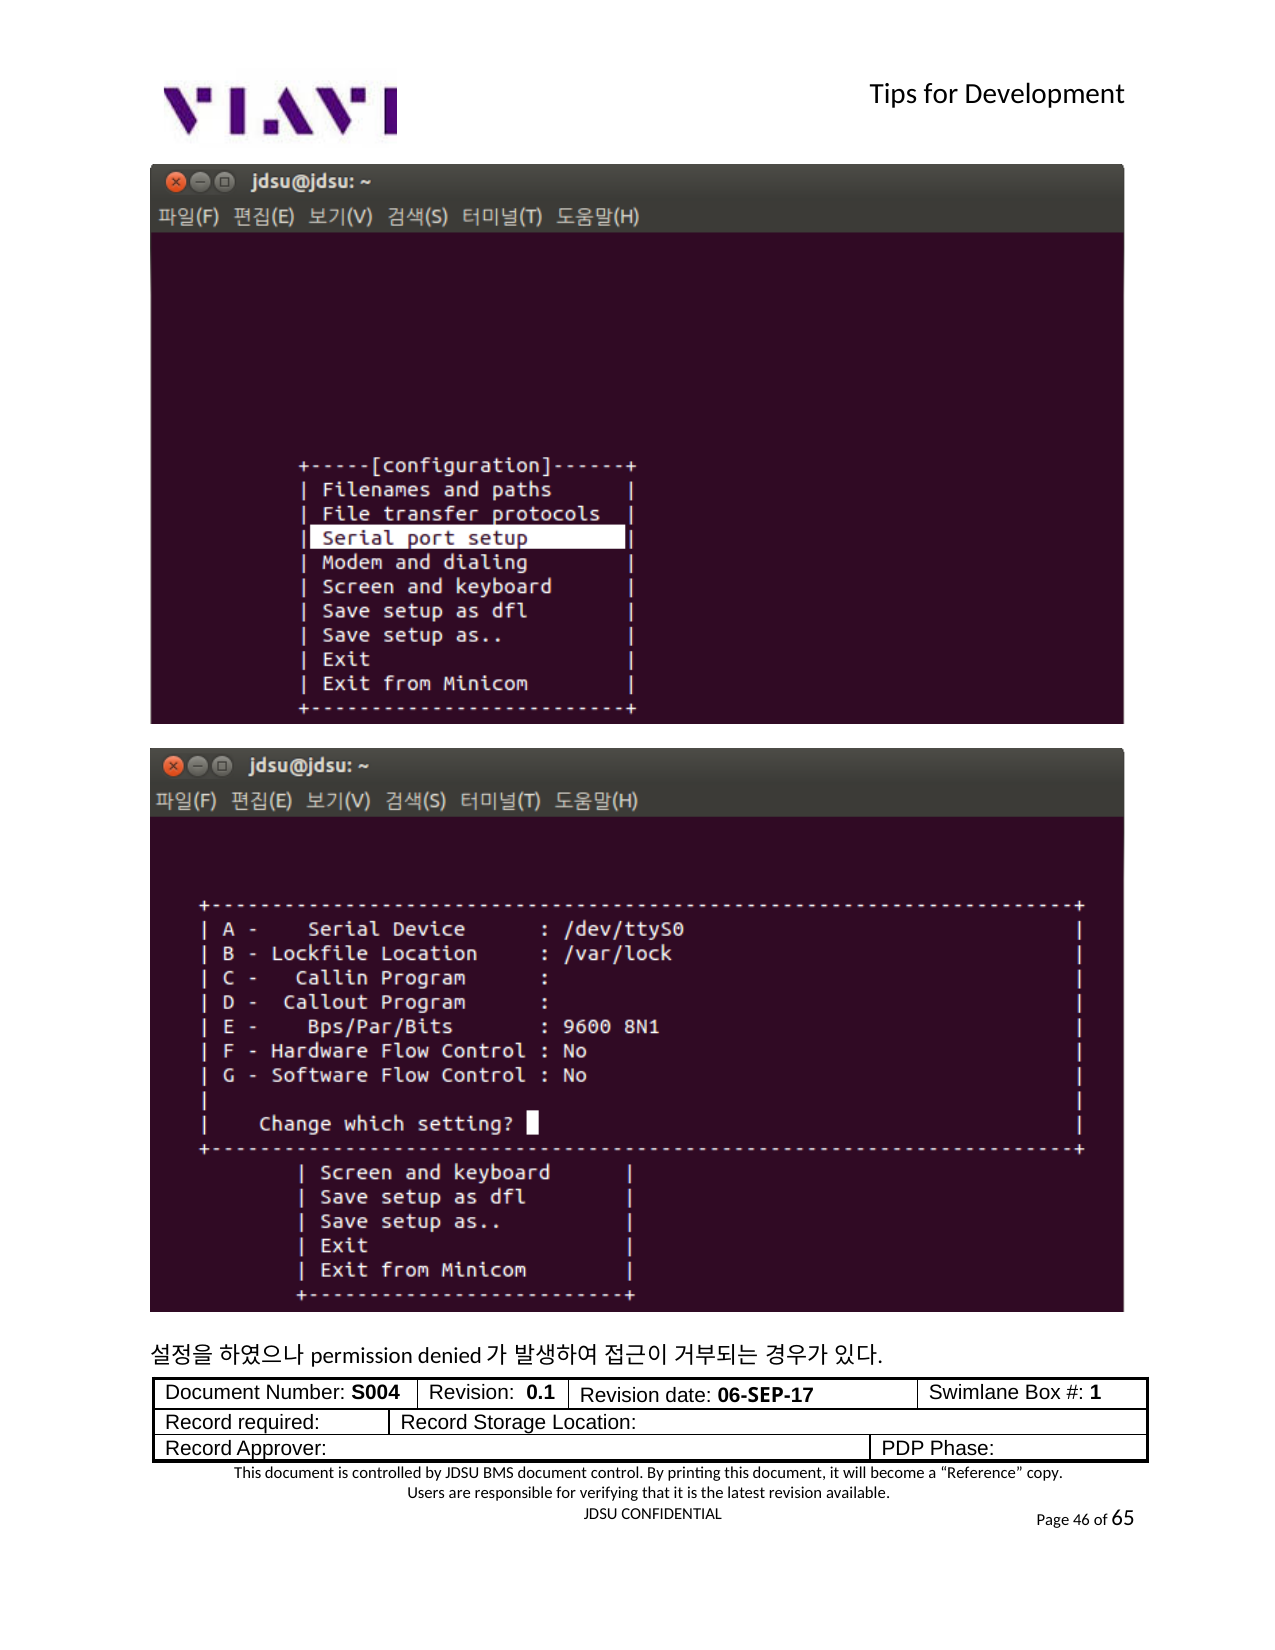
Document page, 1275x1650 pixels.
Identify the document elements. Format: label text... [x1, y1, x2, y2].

picture [150, 748, 1125, 1312]
picture [162, 68, 397, 146]
picture [150, 164, 1125, 724]
text 설정을 하였으나 permission denied가 발생하여 접근이 거부되는 경우가 있다. [150, 1337, 1125, 1370]
